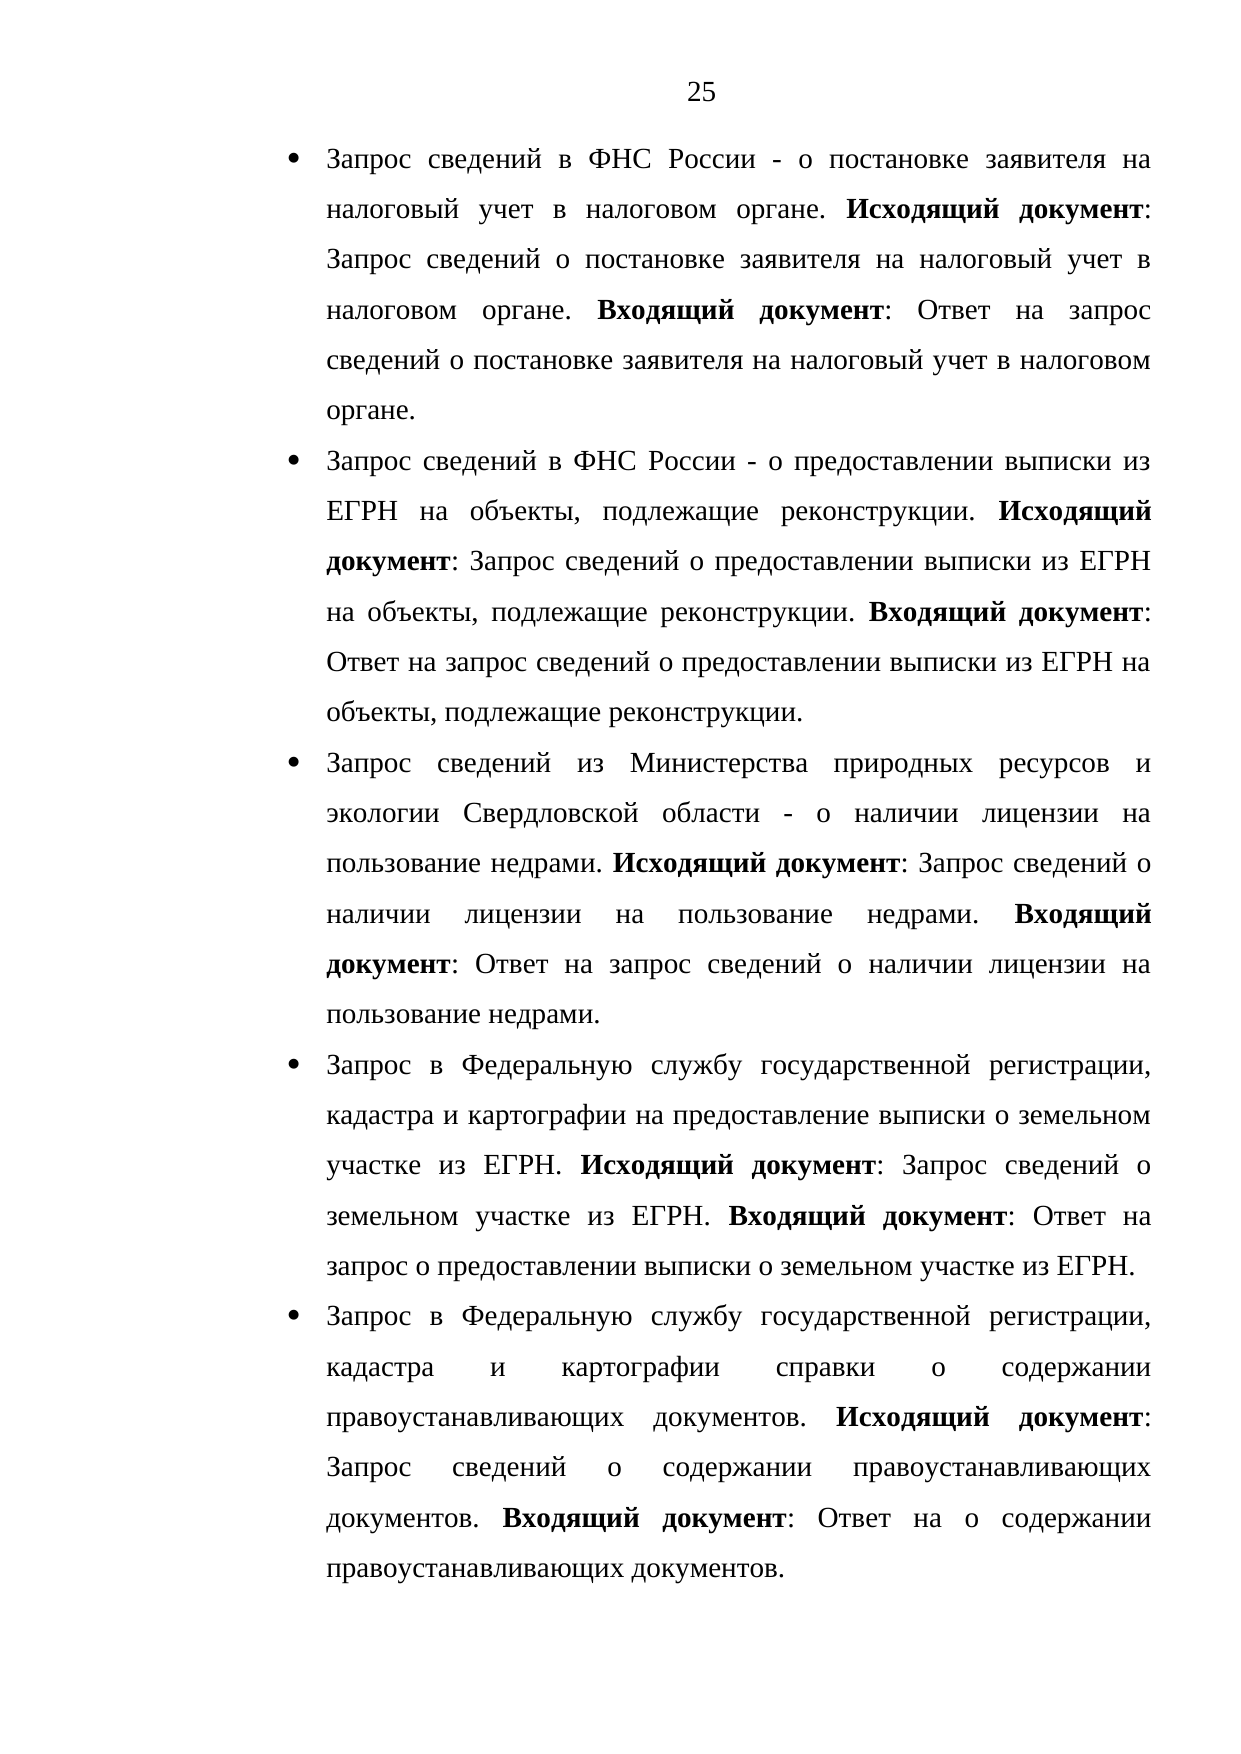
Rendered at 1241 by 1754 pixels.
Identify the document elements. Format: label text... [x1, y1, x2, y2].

list Запрос в Федеральную службу государственной регистрации, кадастра и картографии на предоставление выписки о земельном участке из ЕГРН. Исходящий документ: Запрос сведений о земельном участке из ЕГРН. Входящий документ: Ответ на запрос о предоставлении выписки о земельном участке из ЕГРН. [288, 1047, 1152, 1282]
list Запрос сведений из Министерства природных ресурсов и экологии Свердловской области - о наличии лицензии на пользование недрами. Исходящий документ: Запрос сведений о наличии лицензии на пользование недрами. Входящий документ: Ответ на запрос сведений о наличии лицензии на пользование недрами. [288, 745, 1152, 1030]
list Запрос сведений в ФНС России - о предоставлении выписки из ЕГРН на объекты, подлежащие реконструкции. Исходящий документ: Запрос сведений о предоставлении выписки из ЕГРН на объекты, подлежащие реконструкции. Входящий документ: Ответ на запрос сведений о предоставлении выписки из ЕГРН на объекты, подлежащие реконструкции. [288, 443, 1152, 728]
list Запрос в Федеральную службу государственной регистрации, кадастра и картографии справки о содержании правоустанавливающих документов. Исходящий документ: Запрос сведений о содержании правоустанавливающих документов. Входящий документ: Ответ на о содержании правоустанавливающих документов. [288, 1298, 1152, 1584]
list Запрос сведений в ФНС России - о постановке заявителя на налоговый учет в налоговом органе. Исходящий документ: Запрос сведений о постановке заявителя на налоговый учет в налоговом органе. Входящий документ: Ответ на запрос сведений о постановке заявителя на налоговый учет в налоговом органе. [288, 141, 1152, 426]
